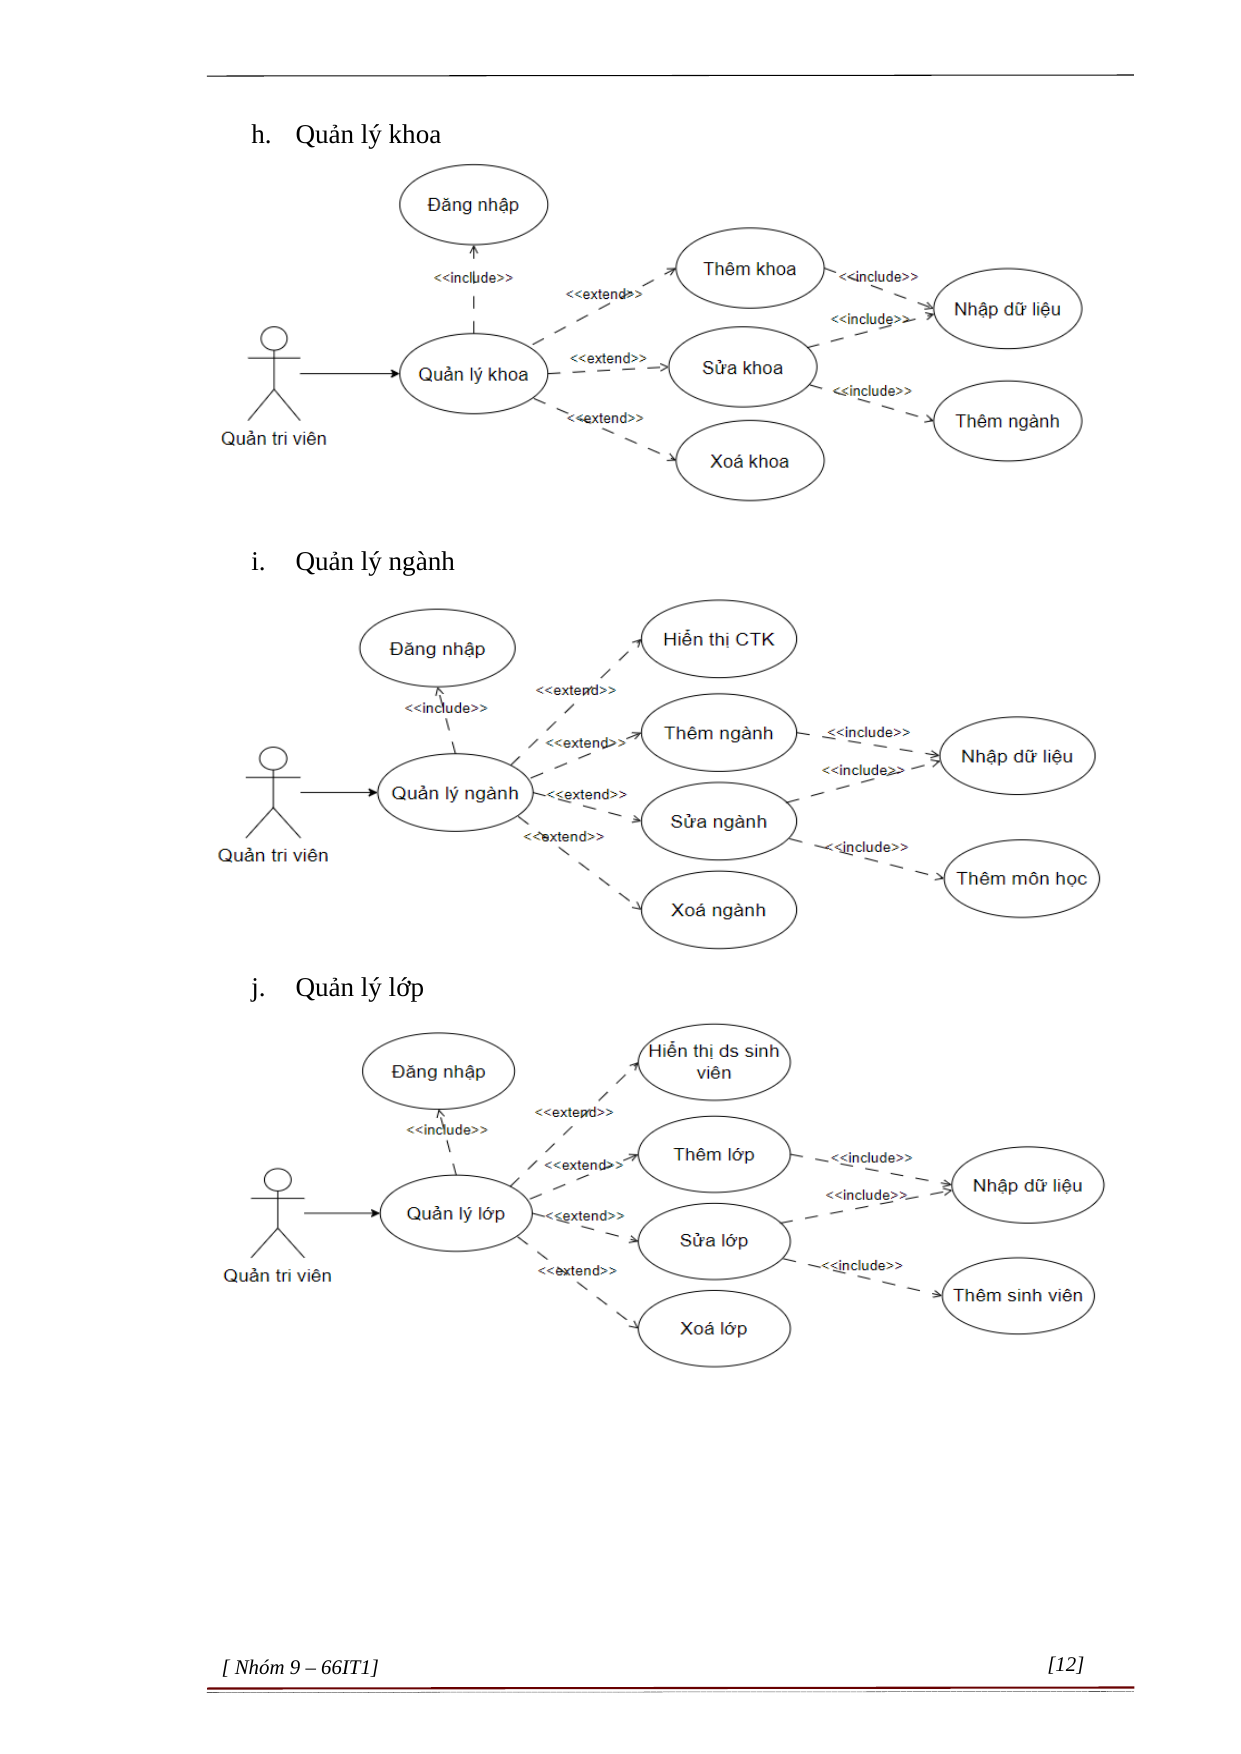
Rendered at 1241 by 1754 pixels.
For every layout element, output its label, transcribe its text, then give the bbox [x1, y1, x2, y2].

picture [206, 1002, 1123, 1379]
picture [206, 576, 1123, 971]
list Quản lý lớp [251, 971, 1122, 1002]
list Quản lý ngành [251, 546, 1122, 576]
picture [206, 149, 1123, 546]
list Quản lý khoa [251, 118, 1122, 149]
